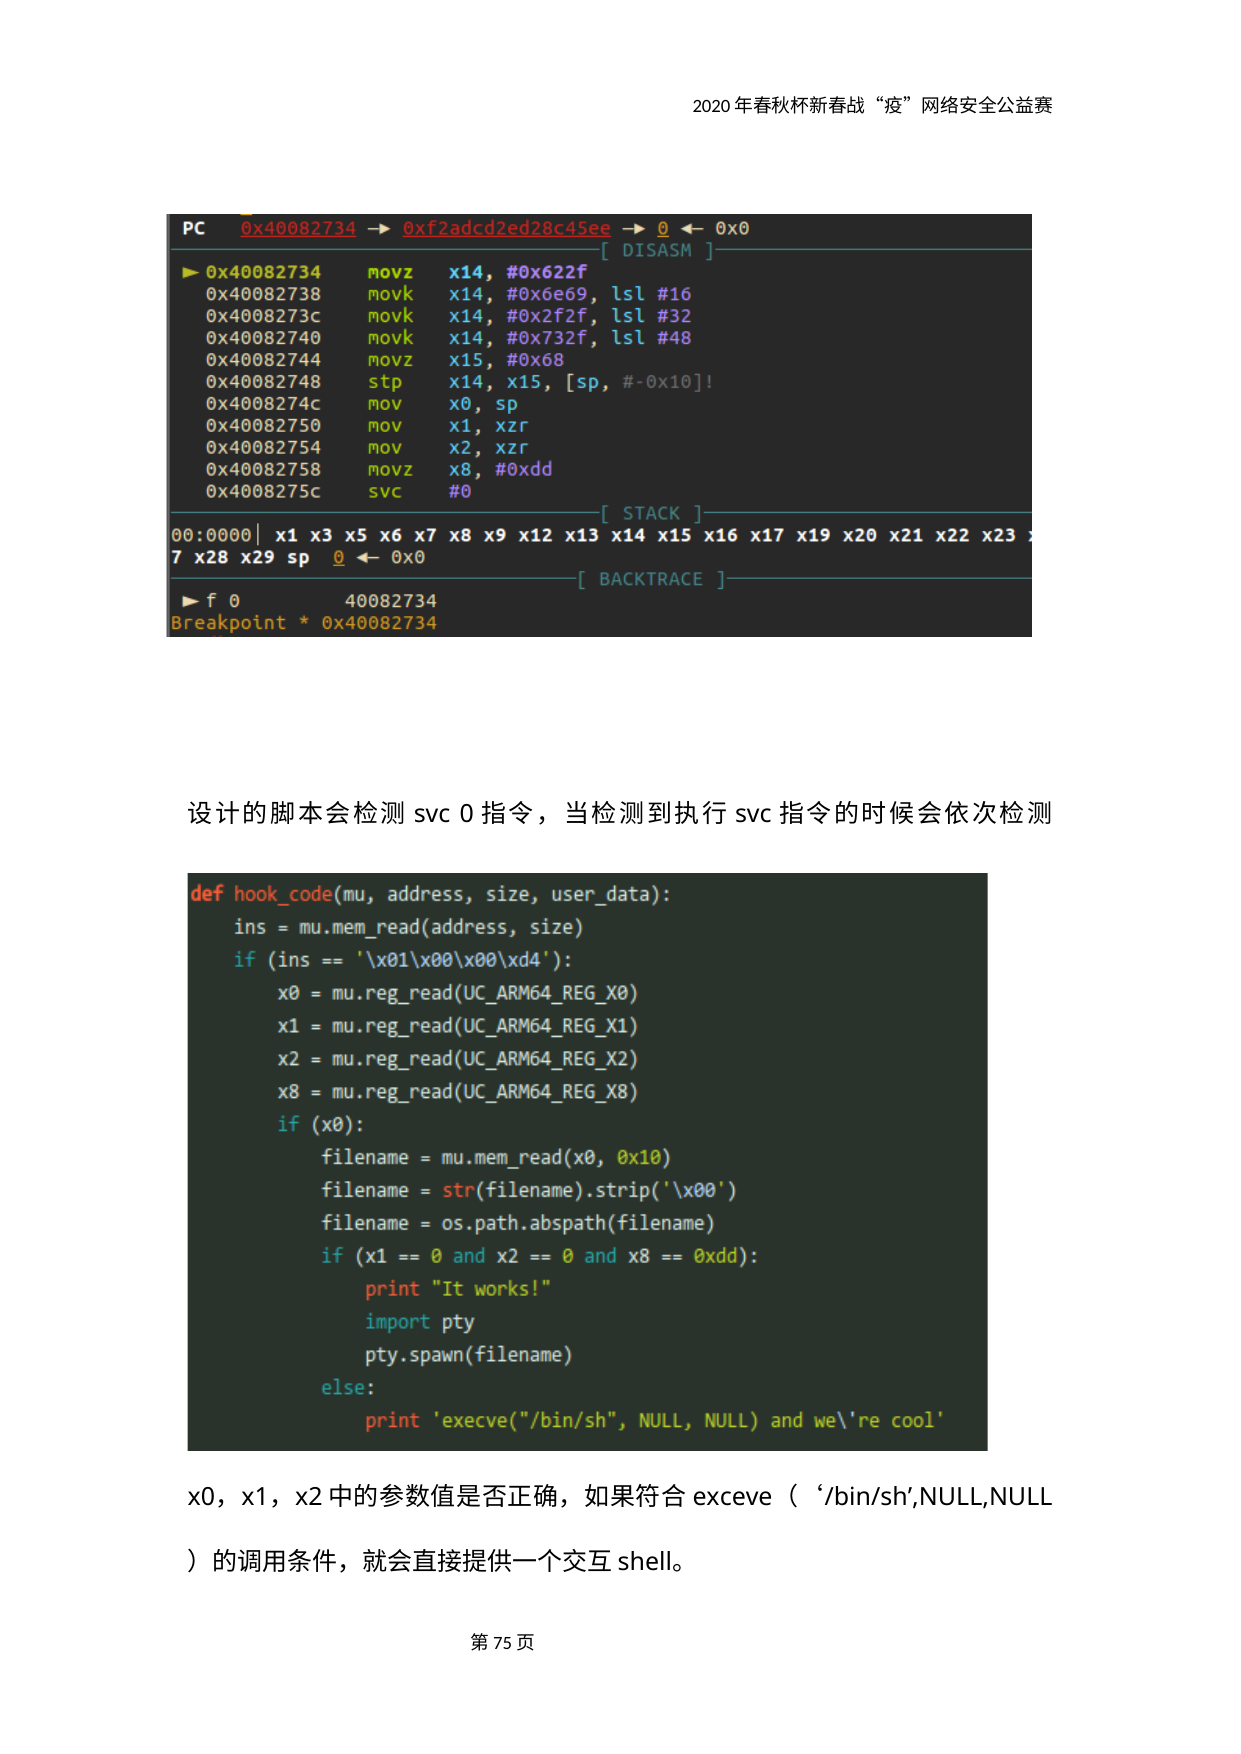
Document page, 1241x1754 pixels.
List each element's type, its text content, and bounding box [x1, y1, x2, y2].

picture [166, 214, 1032, 637]
picture [187, 873, 988, 1451]
